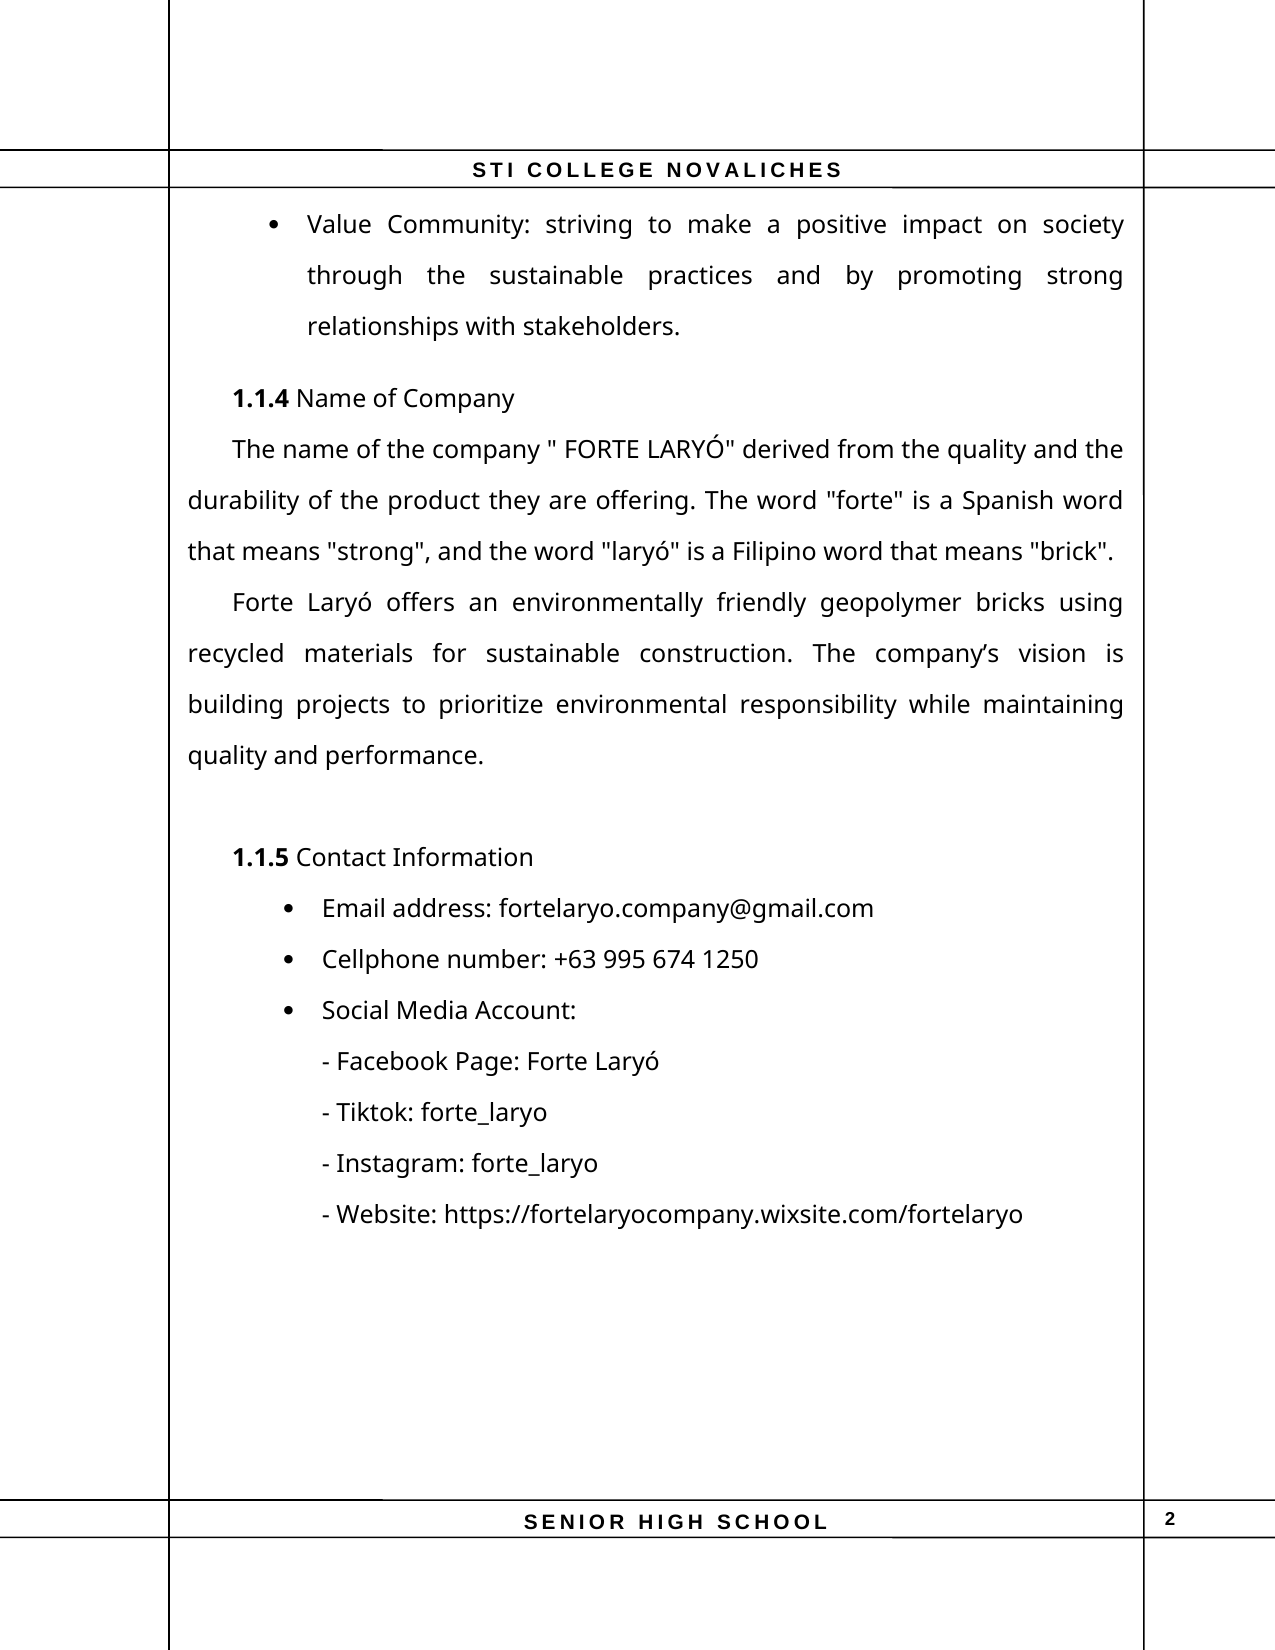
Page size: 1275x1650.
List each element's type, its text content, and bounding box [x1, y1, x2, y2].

list Value Community: striving to make a positive impact on society through the sustainable practices and by promoting strong relationships with stakeholders. [269, 206, 1125, 342]
list Cellphone number: +63 995 674 1250 [284, 942, 1125, 976]
text - Website: https://fortelaryocompany.wixsite.com/fortelaryo [322, 1197, 1125, 1231]
list Email address: fortelaryo.company@gmail.com [284, 891, 1125, 925]
list Social Media Account: [284, 993, 1125, 1027]
text The name of the company " FORTE LARYÓ" derived from the quality and the durability of the product they are offering. The word "forte" is a Spanish word that means "strong", and the word "laryó" is a Filipino word that means "brick". [187, 431, 1125, 567]
text 1.1.5 Contact Information [232, 839, 1125, 874]
text - Facebook Page: Forte Laryó [322, 1044, 1125, 1078]
text Forte Laryó offers an environmentally friendly geopolymer bricks using recycled materials for sustainable construction. The company’s vision is building projects to prioritize environmental responsibility while maintaining quality and performance. [187, 584, 1125, 772]
text - Instagram: forte_laryo [322, 1146, 1125, 1180]
text - Tiktok: forte_laryo [322, 1095, 1125, 1129]
text 1.1.4 Name of Company [232, 380, 1125, 414]
